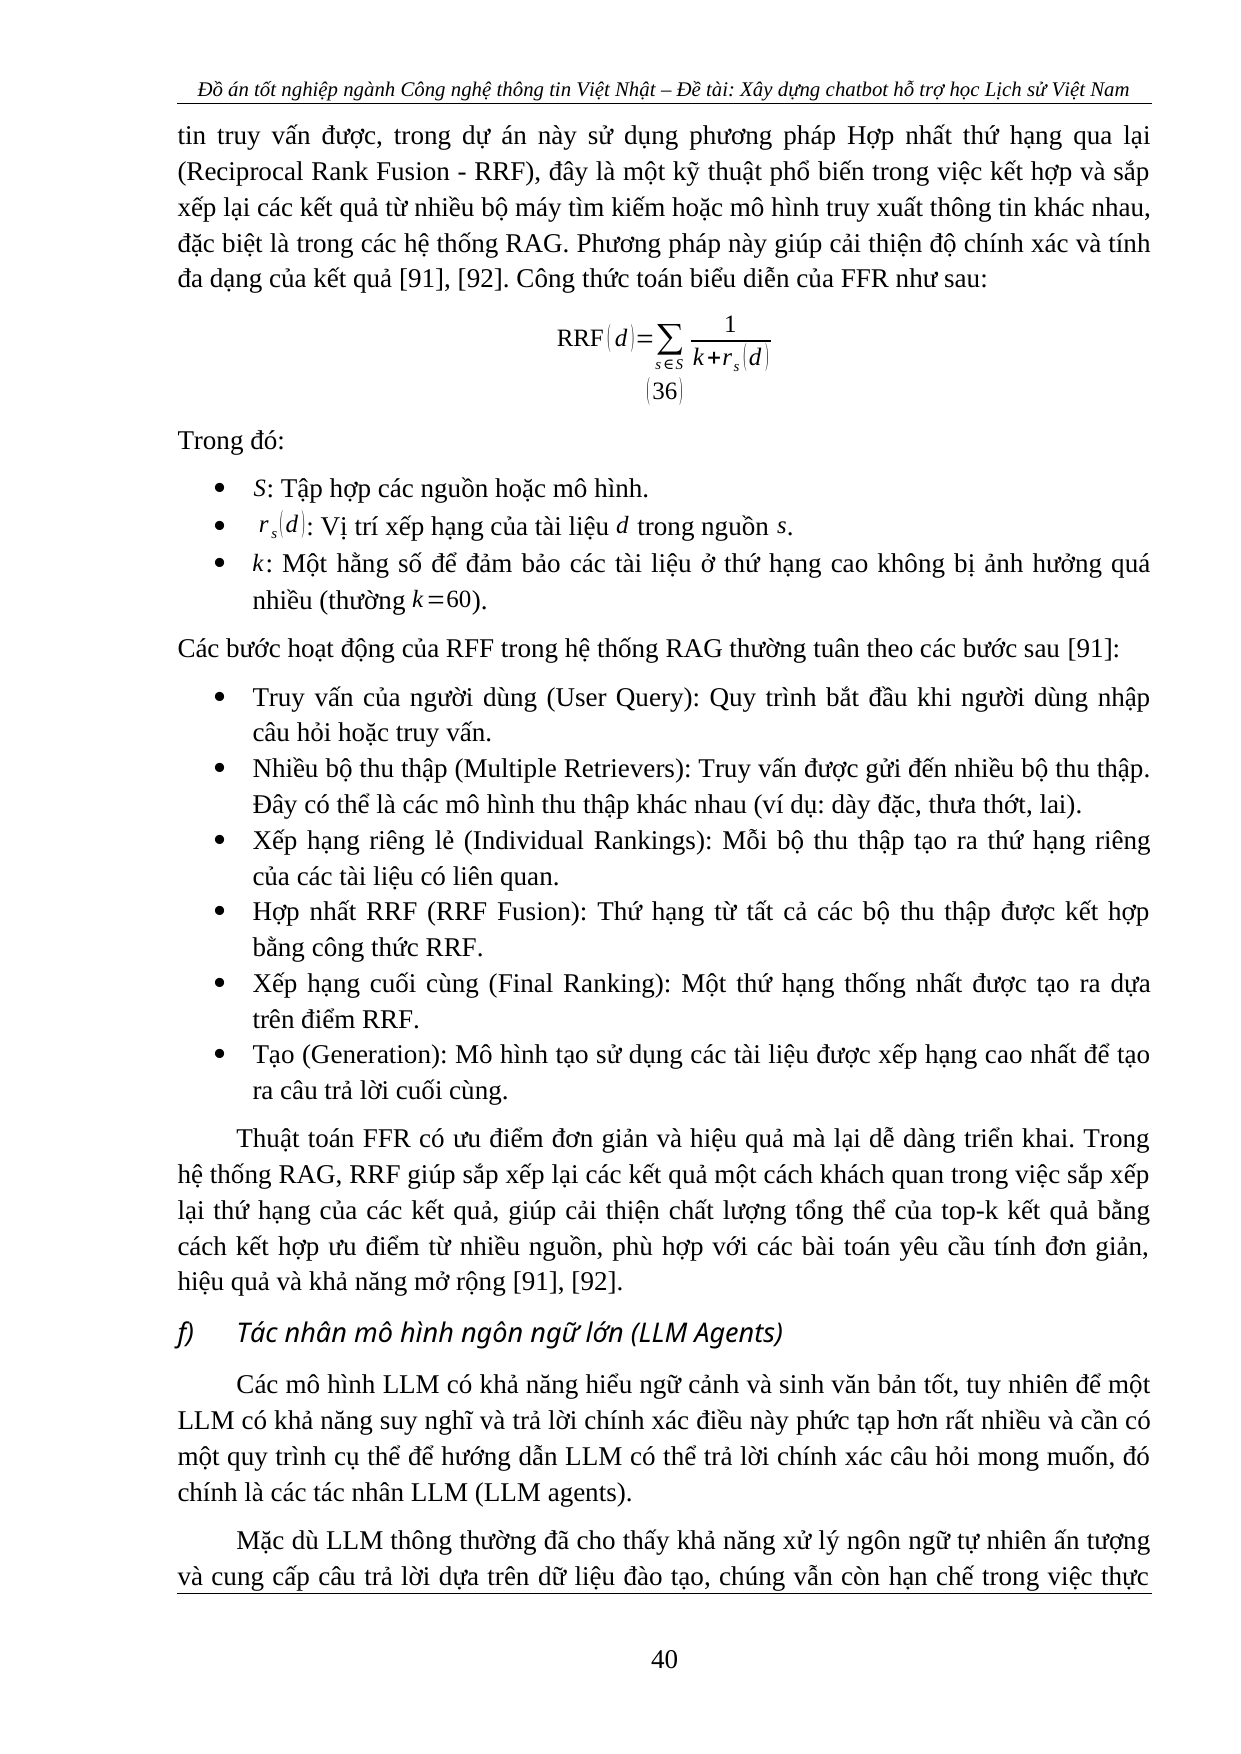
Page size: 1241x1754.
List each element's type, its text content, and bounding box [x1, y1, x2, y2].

list Nhiều bộ thu thập (Multiple Retrievers): Truy vấn được gửi đến nhiều bộ thu thập. Đây có thể là các mô hình thu thập khác nhau (ví dụ: dày đặc, thưa thớt, lai). [215, 752, 1152, 819]
list Hợp nhất RRF (RRF Fusion): Thứ hạng từ tất cả các bộ thu thập được kết hợp bằng công thức RRF. [215, 895, 1152, 962]
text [177, 119, 1152, 293]
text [177, 1524, 1152, 1591]
text Trong đó: [177, 424, 1152, 455]
list : Tập hợp các nguồn hoặc mô hình. [215, 472, 1152, 505]
text Các mô hình LLM có khả năng hiểu ngữ cảnh và sinh văn bản tốt, tuy nhiên để một LLM có khả năng suy nghĩ và trả lời chính xác điều này phức tạp hơn rất nhiều và cần có một quy trình cụ thể để hướng dẫn LLM có thể trả lời chính xác câu hỏi mong muốn, đó chính là các tác nhân LLM (LLM agents). [177, 1368, 1152, 1507]
list : Một hằng số để đảm bảo các tài liệu ở thứ hạng cao không bị ảnh hưởng quá nhiều (thường ). [215, 547, 1152, 615]
list Truy vấn của người dùng (User Query): Quy trình bắt đầu khi người dùng nhập câu hỏi hoặc truy vấn. [215, 681, 1152, 748]
text Thuật toán FFR có ưu điểm đơn giản và hiệu quả mà lại dễ dàng triển khai. Trong hệ thống RAG, RRF giúp sắp xếp lại các kết quả một cách khách quan trong việc sắp xếp lại thứ hạng của các kết quả, giúp cải thiện chất lượng tổng thể của top-k kết quả bằng cách kết hợp ưu điểm từ nhiều nguồn, phù hợp với các bài toán yêu cầu tính đơn giản, hiệu quả và khả năng mở rộng . [177, 1122, 1152, 1297]
text Các bước hoạt động của RFF trong hệ thống RAG thường tuân theo các bước sau : [177, 632, 1152, 663]
list Xếp hạng cuối cùng (Final Ranking): Một thứ hạng thống nhất được tạo ra dựa trên điểm RRF. [215, 967, 1152, 1034]
subtitle Tác nhân mô hình ngôn ngữ lớn (LLM Agents) [177, 1314, 1152, 1351]
list Xếp hạng riêng lẻ (Individual Rankings): Mỗi bộ thu thập tạo ra thứ hạng riêng của các tài liệu có liên quan. [215, 824, 1152, 891]
list Tạo (Generation): Mô hình tạo sử dụng các tài liệu được xếp hạng cao nhất để tạo ra câu trả lời cuối cùng. [215, 1038, 1152, 1105]
list : Vị trí xếp hạng của tài liệu trong nguồn . [215, 509, 1152, 542]
